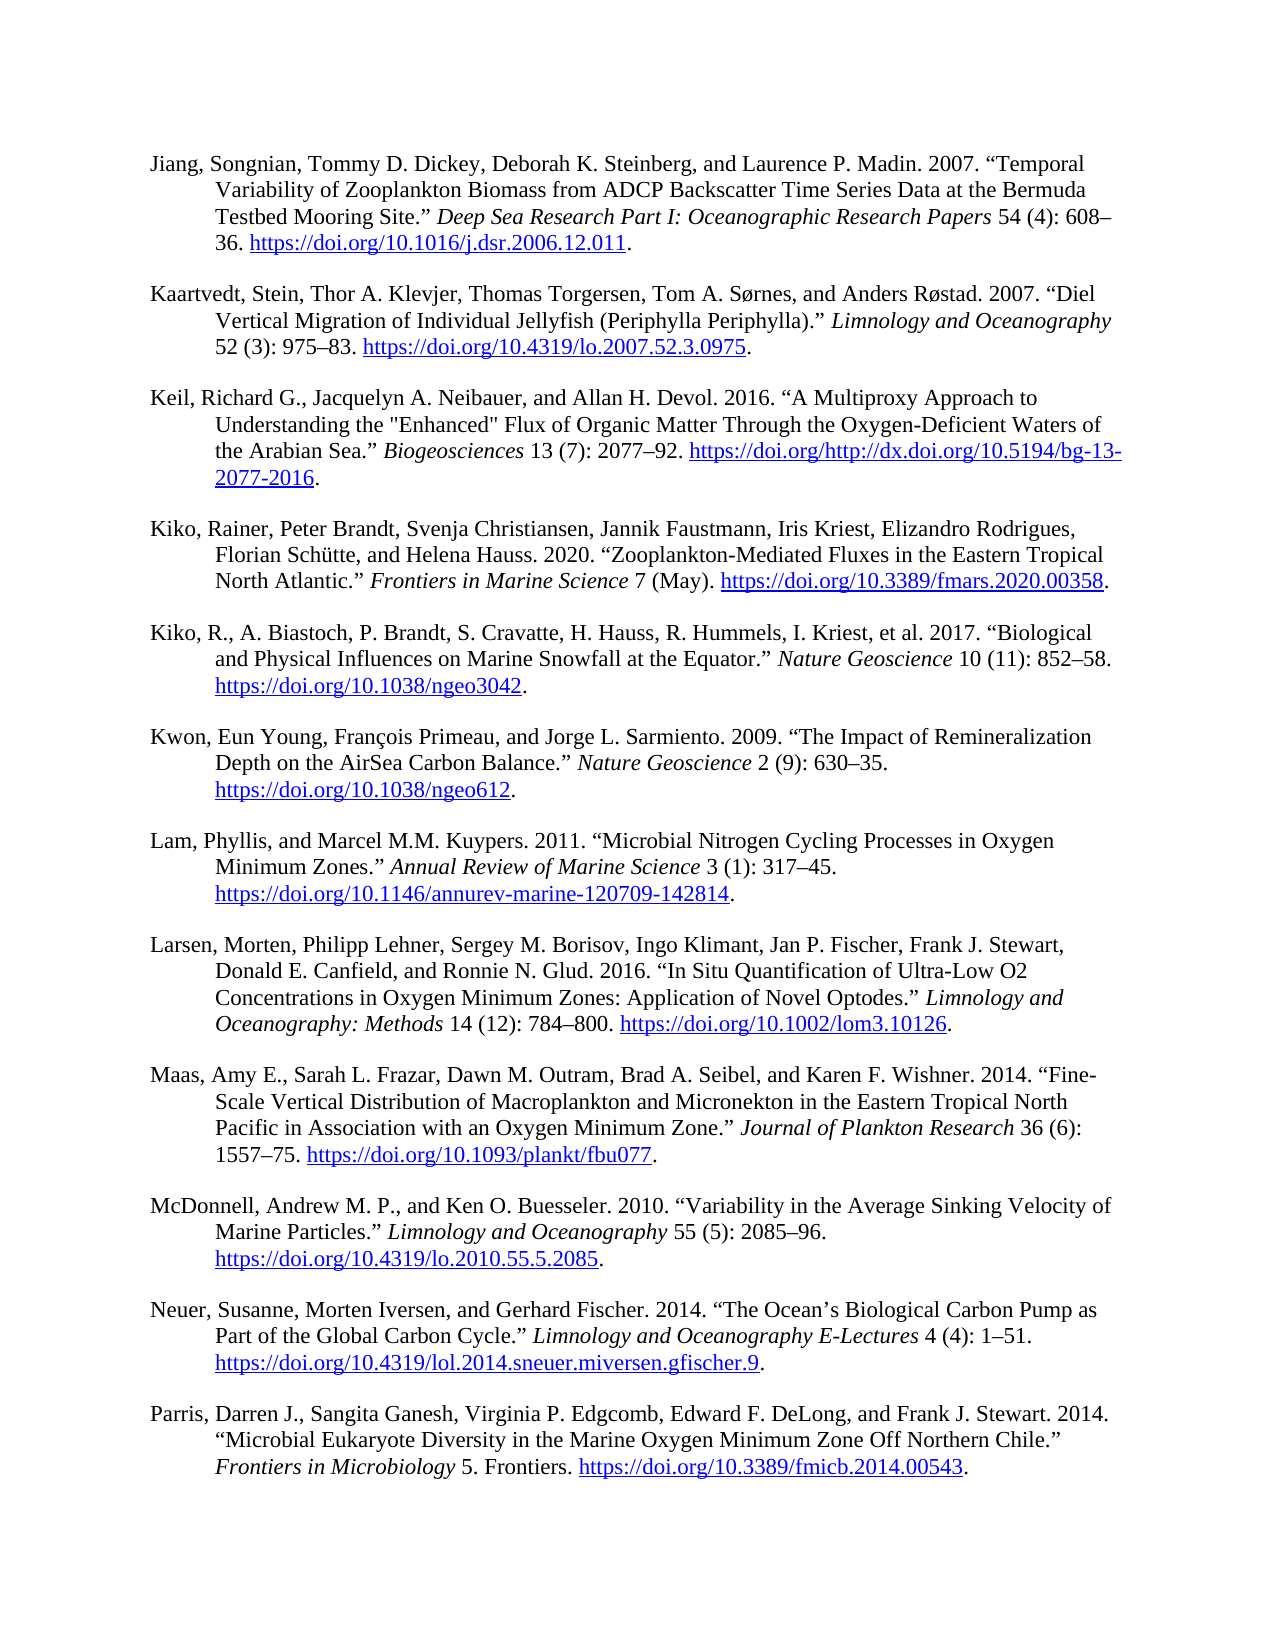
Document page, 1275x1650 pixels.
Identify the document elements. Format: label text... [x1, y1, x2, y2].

text Jiang, Songnian, Tommy D. Dickey, Deborah K. Steinberg, and Laurence P. Madin. 2007. “Temporal Variability of Zooplankton Biomass from ADCP Backscatter Time Series Data at the Bermuda Testbed Mooring Site.” Deep Sea Research Part I: Oceanographic Research Papers 54 (4): 608–36. https://doi.org/10.1016/j.dsr.2006.12.011. [150, 150, 1125, 255]
text Kiko, Rainer, Peter Brandt, Svenja Christiansen, Jannik Faustmann, Iris Kriest, Elizandro Rodrigues, Florian Schütte, and Helena Hauss. 2020. “Zooplankton-Mediated Fluxes in the Eastern Tropical North Atlantic.” Frontiers in Marine Science 7 (May). https://doi.org/10.3389/fmars.2020.00358. [150, 515, 1125, 594]
text Kiko, R., A. Biastoch, P. Brandt, S. Cravatte, H. Hauss, R. Hummels, I. Kriest, et al. 2017. “Biological and Physical Influences on Marine Snowfall at the Equator.” Nature Geoscience 10 (11): 852–58. https://doi.org/10.1038/ngeo3042. [150, 619, 1125, 698]
text Keil, Richard G., Jacquelyn A. Neibauer, and Allan H. Devol. 2016. “A Multiproxy Approach to Understanding the "Enhanced" Flux of Organic Matter Through the Oxygen-Deficient Waters of the Arabian Sea.” Biogeosciences 13 (7): 2077–92. https://doi.org/http://dx.doi.org/10.5194/bg-13-2077-2016. [150, 384, 1125, 490]
text McDonnell, Andrew M. P., and Ken O. Buesseler. 2010. “Variability in the Average Sinking Velocity of Marine Particles.” Limnology and Oceanography 55 (5): 2085–96. https://doi.org/10.4319/lo.2010.55.5.2085. [150, 1192, 1125, 1271]
text Parris, Darren J., Sangita Ganesh, Virginia P. Edgcomb, Edward F. DeLong, and Frank J. Stewart. 2014. “Microbial Eukaryote Diversity in the Marine Oxygen Minimum Zone Off Northern Chile.” Frontiers in Microbiology 5. Frontiers. https://doi.org/10.3389/fmicb.2014.00543. [150, 1400, 1125, 1479]
text Kaartvedt, Stein, Thor A. Klevjer, Thomas Torgersen, Tom A. Sørnes, and Anders Røstad. 2007. “Diel Vertical Migration of Individual Jellyfish (Periphylla Periphylla).” Limnology and Oceanography 52 (3): 975–83. https://doi.org/10.4319/lo.2007.52.3.0975. [150, 280, 1125, 359]
text Larsen, Morten, Philipp Lehner, Sergey M. Borisov, Ingo Klimant, Jan P. Fischer, Frank J. Stewart, Donald E. Canfield, and Ronnie N. Glud. 2016. “In Situ Quantification of Ultra-Low O2 Concentrations in Oxygen Minimum Zones: Application of Novel Optodes.” Limnology and Oceanography: Methods 14 (12): 784–800. https://doi.org/10.1002/lom3.10126. [150, 931, 1125, 1037]
text Kwon, Eun Young, François Primeau, and Jorge L. Sarmiento. 2009. “The Impact of Remineralization Depth on the AirSea Carbon Balance.” Nature Geoscience 2 (9): 630–35. https://doi.org/10.1038/ngeo612. [150, 723, 1125, 802]
text Maas, Amy E., Sarah L. Frazar, Dawn M. Outram, Brad A. Seibel, and Karen F. Wishner. 2014. “Fine-Scale Vertical Distribution of Macroplankton and Micronekton in the Eastern Tropical North Pacific in Association with an Oxygen Minimum Zone.” Journal of Plankton Research 36 (6): 1557–75. https://doi.org/10.1093/plankt/fbu077. [150, 1062, 1125, 1167]
text Neuer, Susanne, Morten Iversen, and Gerhard Fischer. 2014. “The Ocean’s Biological Carbon Pump as Part of the Global Carbon Cycle.” Limnology and Oceanography E-Lectures 4 (4): 1–51. https://doi.org/10.4319/lol.2014.sneuer.miversen.gfischer.9. [150, 1296, 1125, 1375]
text Lam, Phyllis, and Marcel M.M. Kuypers. 2011. “Microbial Nitrogen Cycling Processes in Oxygen Minimum Zones.” Annual Review of Marine Science 3 (1): 317–45. https://doi.org/10.1146/annurev-marine-120709-142814. [150, 827, 1125, 906]
